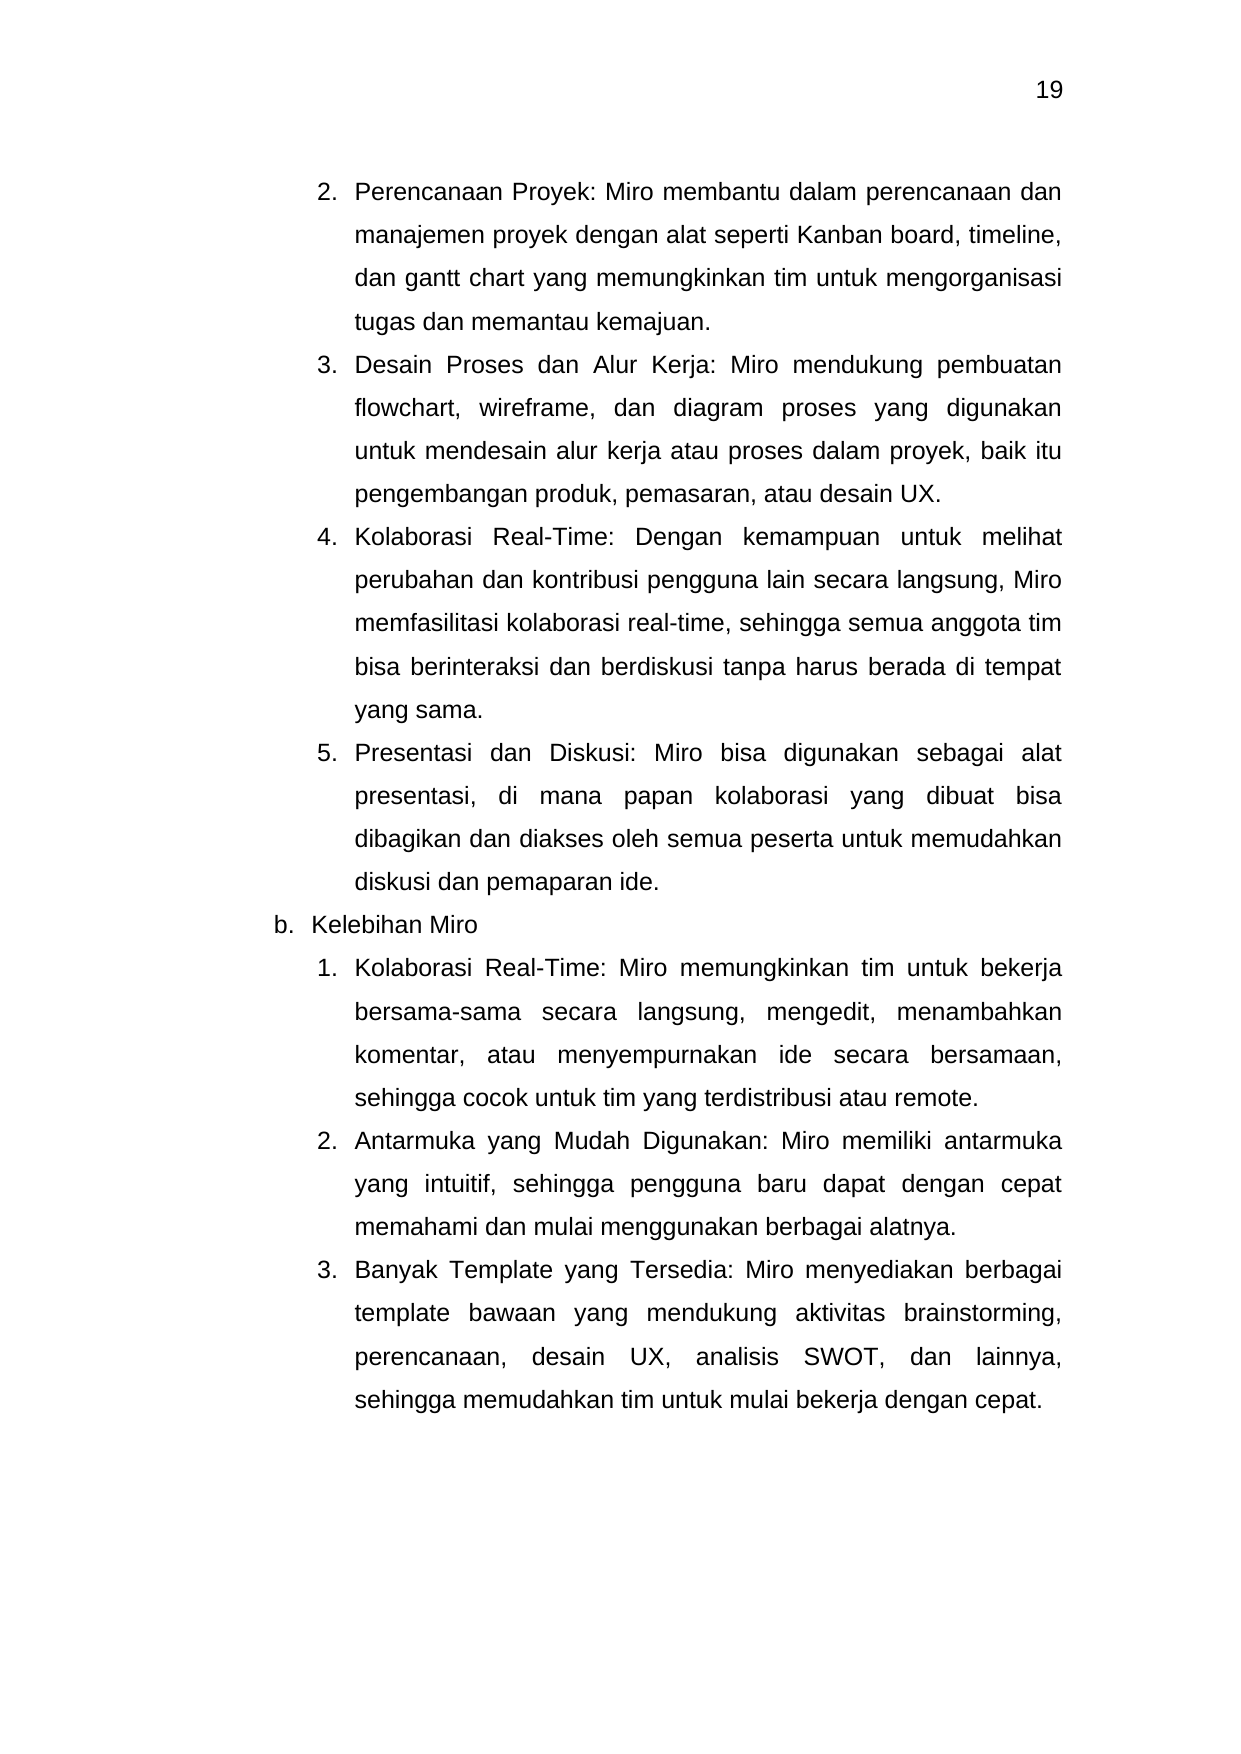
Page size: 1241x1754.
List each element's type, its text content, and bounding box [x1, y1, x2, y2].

list Kelebihan Miro [274, 910, 1063, 939]
list Desain Proses dan Alur Kerja: Miro mendukung pembuatan flowchart, wireframe, dan diagram proses yang digunakan untuk mendesain alur kerja atau proses dalam proyek, baik itu pengembangan produk, pemasaran, atau desain UX. [317, 350, 1063, 508]
list Kolaborasi Real-Time: Miro memungkinkan tim untuk bekerja bersama-sama secara langsung, mengedit, menambahkan komentar, atau menyempurnakan ide secara bersamaan, sehingga cocok untuk tim yang terdistribusi atau remote. [317, 953, 1063, 1112]
list Presentasi dan Diskusi: Miro bisa digunakan sebagai alat presentasi, di mana papan kolaborasi yang dibuat bisa dibagikan dan diakses oleh semua peserta untuk memudahkan diskusi dan pemaparan ide. [317, 738, 1063, 896]
list Kolaborasi Real-Time: Dengan kemampuan untuk melihat perubahan dan kontribusi pengguna lain secara langsung, Miro memfasilitasi kolaborasi real-time, sehingga semua anggota tim bisa berinteraksi dan berdiskusi tanpa harus berada di tempat yang sama. [317, 522, 1063, 723]
list Perencanaan Proyek: Miro membantu dalam perencanaan dan manajemen proyek dengan alat seperti Kanban board, timeline, dan gantt chart yang memungkinkan tim untuk mengorganisasi tugas dan memantau kemajuan. [317, 177, 1063, 335]
list Banyak Template yang Tersedia: Miro menyediakan berbagai template bawaan yang mendukung aktivitas brainstorming, perencanaan, desain UX, analisis SWOT, dan lainnya, sehingga memudahkan tim untuk mulai bekerja dengan cepat. [317, 1255, 1063, 1413]
list Antarmuka yang Mudah Digunakan: Miro memiliki antarmuka yang intuitif, sehingga pengguna baru dapat dengan cepat memahami dan mulai menggunakan berbagai alatnya. [317, 1126, 1063, 1241]
